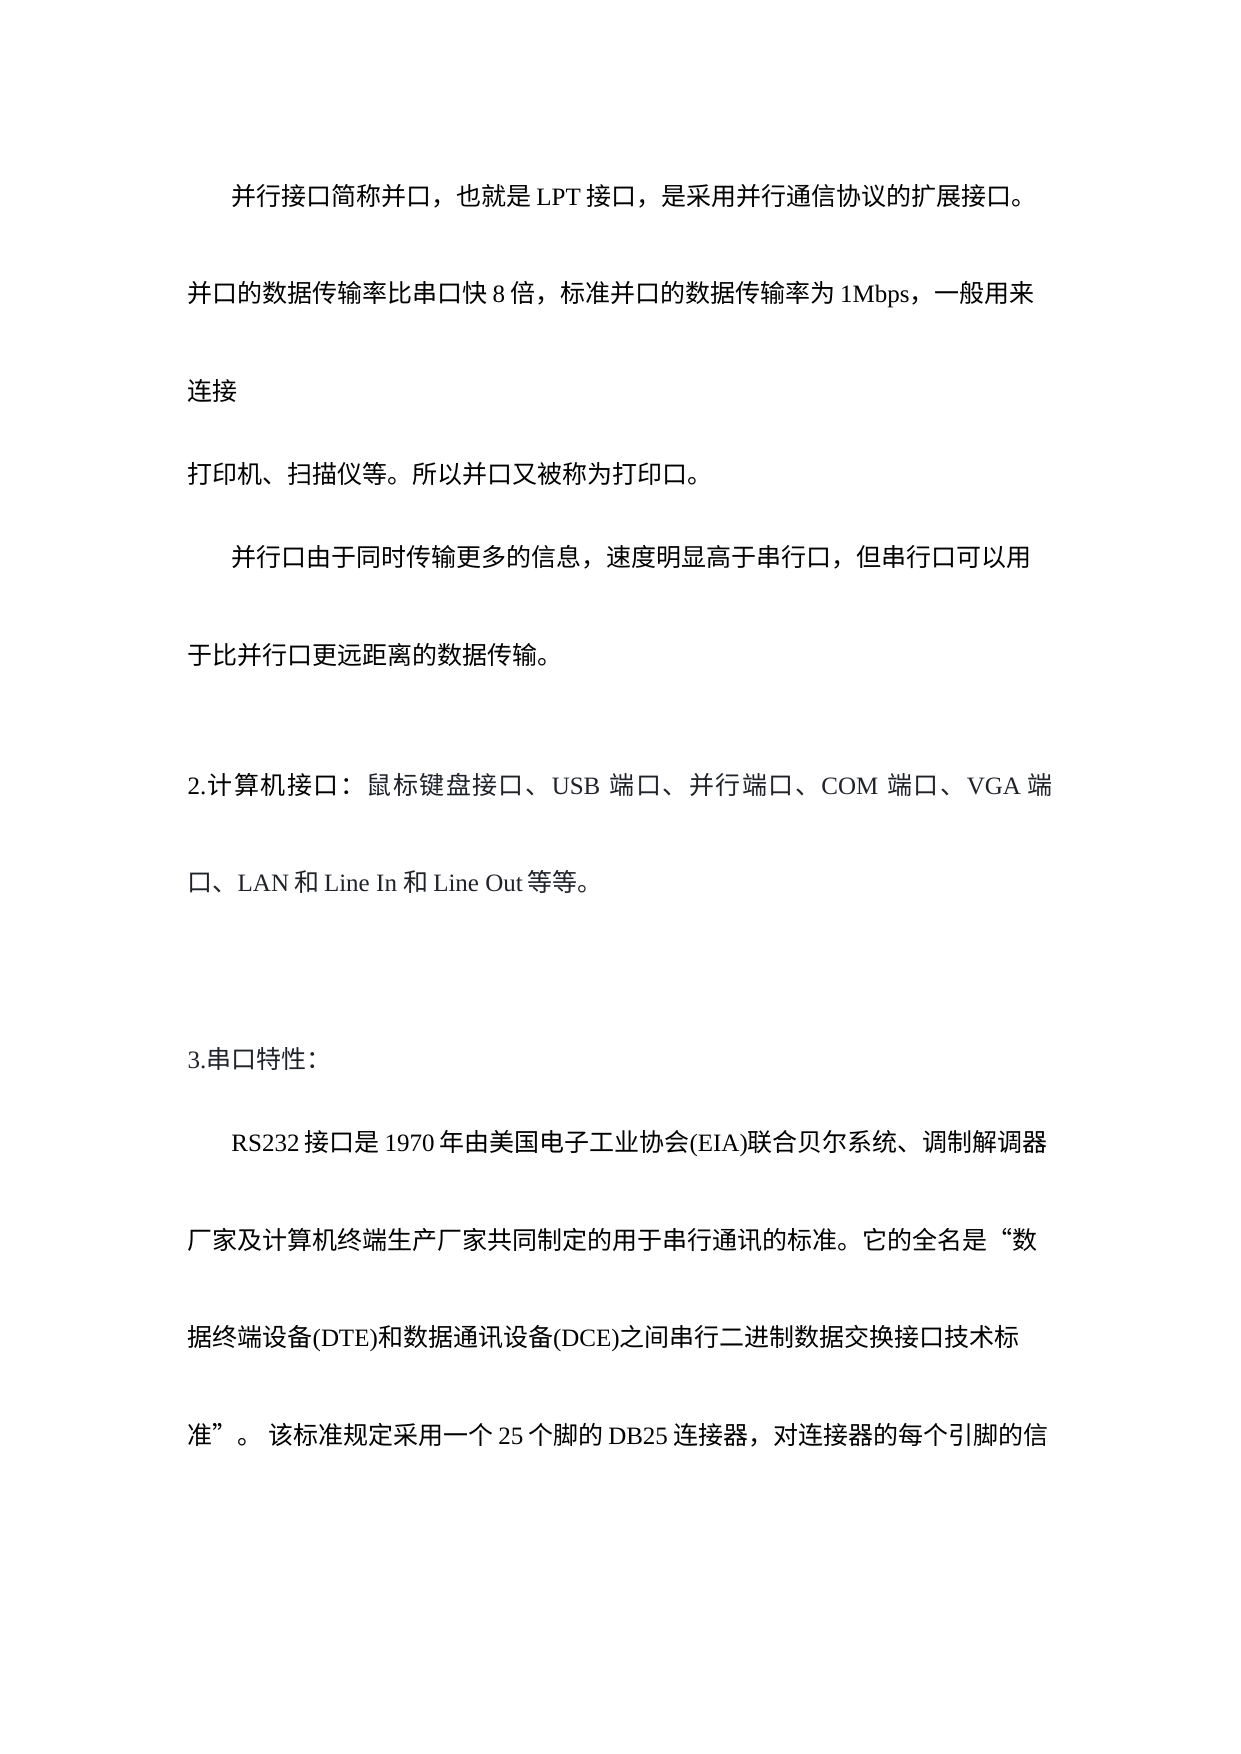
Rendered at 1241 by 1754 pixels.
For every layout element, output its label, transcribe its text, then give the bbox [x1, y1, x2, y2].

list 2.计算机接口：鼠标键盘接口、USB 端口、并行端口、COM 端口、VGA端口、LAN和Line In 和Line Out等等。 [187, 751, 1053, 913]
text 打印机、扫描仪等。所以并口又被称为打印口。 [187, 440, 1053, 505]
list 3.串口特性： [187, 1025, 1053, 1090]
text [187, 1108, 1053, 1466]
text 并行口由于同时传输更多的信息，速度明显高于串行口，但串行口可以用于比并行口更远距离的数据传输。 [187, 523, 1053, 686]
text 并行接口简称并口，也就是LPT接口，是采用并行通信协议的扩展接口。并口的数据传输率比串口快8倍，标准并口的数据传输率为1Mbps，一般用来连接 [187, 162, 1053, 422]
